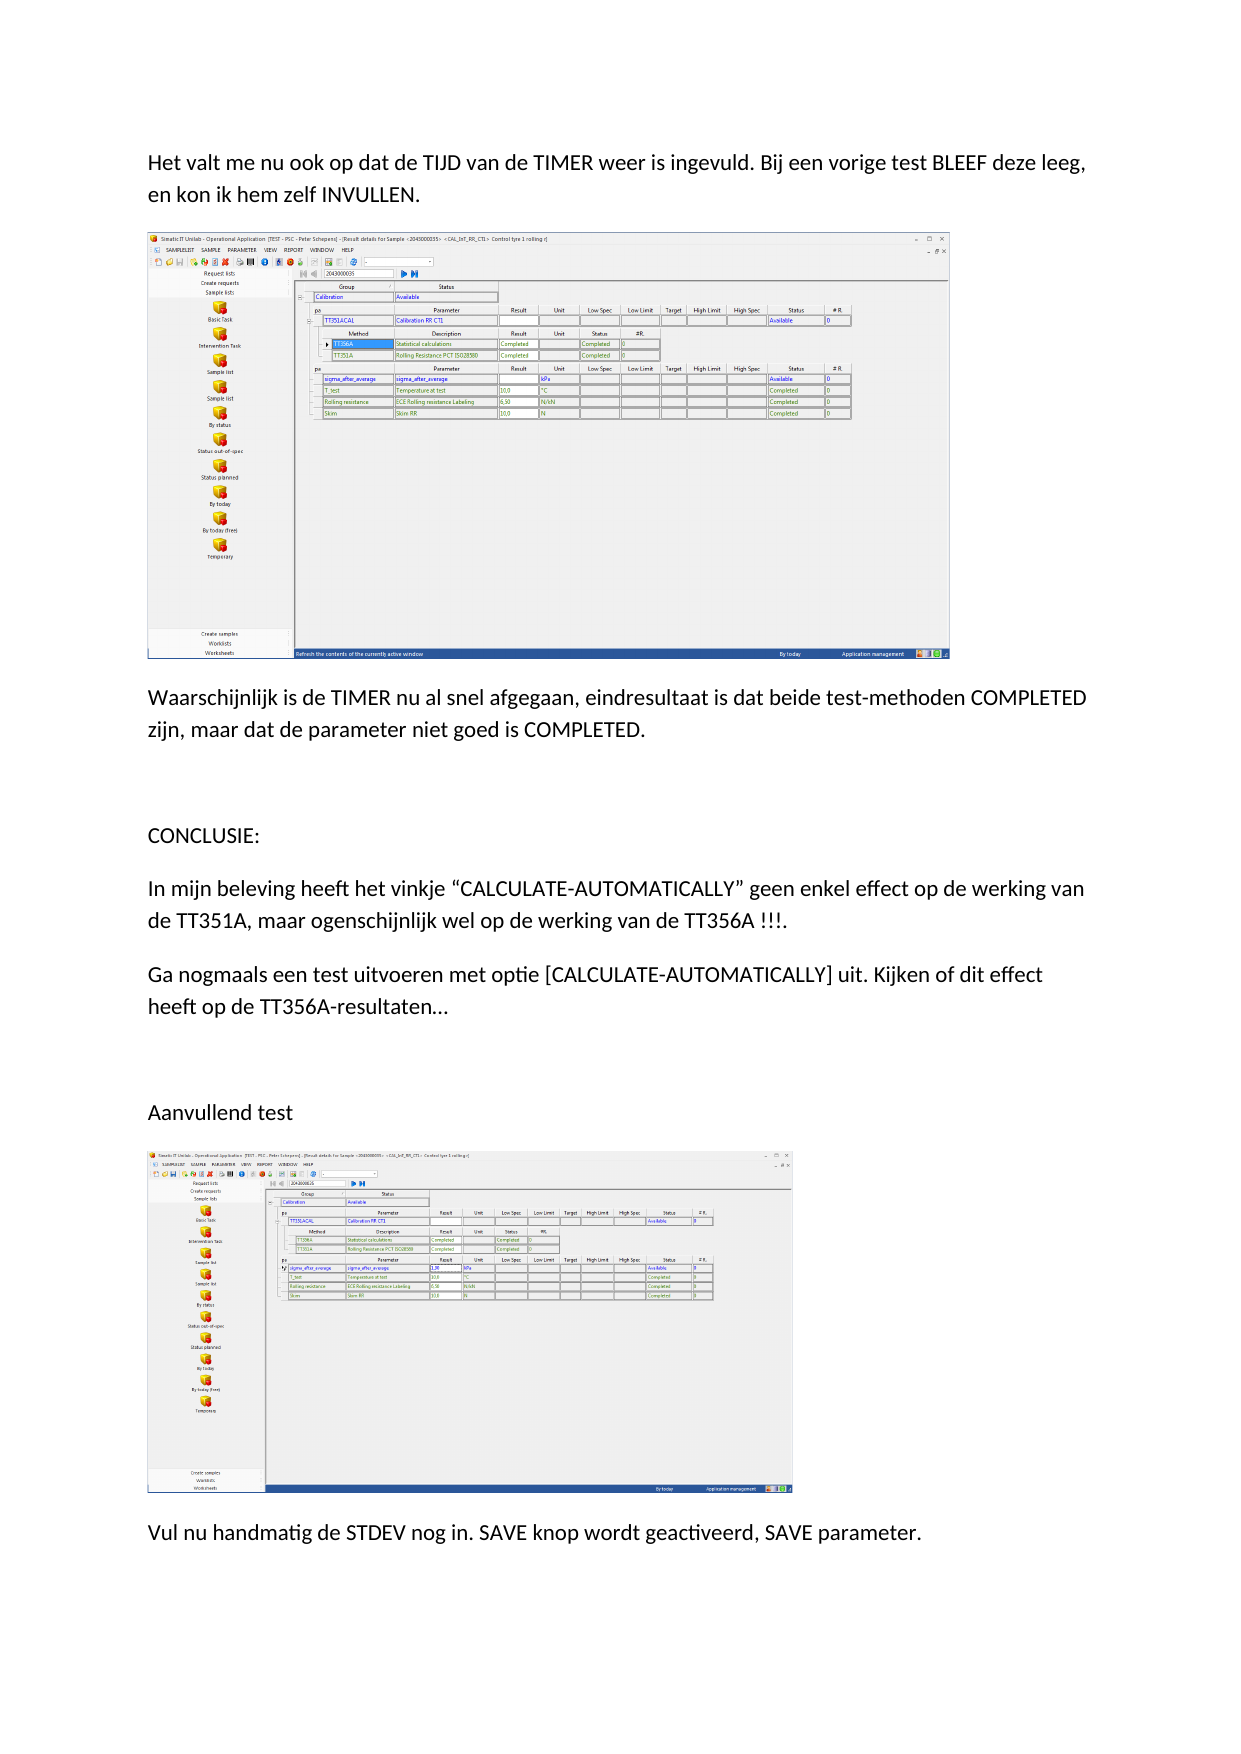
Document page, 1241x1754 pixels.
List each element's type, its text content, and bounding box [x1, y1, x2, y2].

text Aanvullend test [148, 1098, 1093, 1126]
picture [147, 232, 950, 659]
text Waarschijnlijk is de TIMER nu al snel afgegaan, eindresultaat is dat beide test-methoden COMPLETED zijn, maar dat de parameter niet goed is COMPLETED. [148, 683, 1093, 743]
text Vul nu handmatig de STDEV nog in. SAVE knop wordt geactiveerd, SAVE parameter. [148, 1518, 1093, 1546]
text Ga nogmaals een test uitvoeren met optie [CALCULATE-AUTOMATICALLY] uit. Kijken of dit effect heeft op de TT356A-resultaten… [148, 960, 1093, 1020]
text In mijn beleving heeft het vinkje “CALCULATE-AUTOMATICALLY” geen enkel effect op de werking van de TT351A, maar ogenschijnlijk wel op de werking van de TT356A !!!. [148, 874, 1093, 935]
picture [147, 1151, 793, 1493]
text Het valt me nu ook op dat de TIJD van de TIMER weer is ingevuld. Bij een vorige test BLEEF deze leeg, en kon ik hem zelf INVULLEN. [148, 148, 1093, 208]
text CONCLUSIE: [148, 821, 1093, 849]
